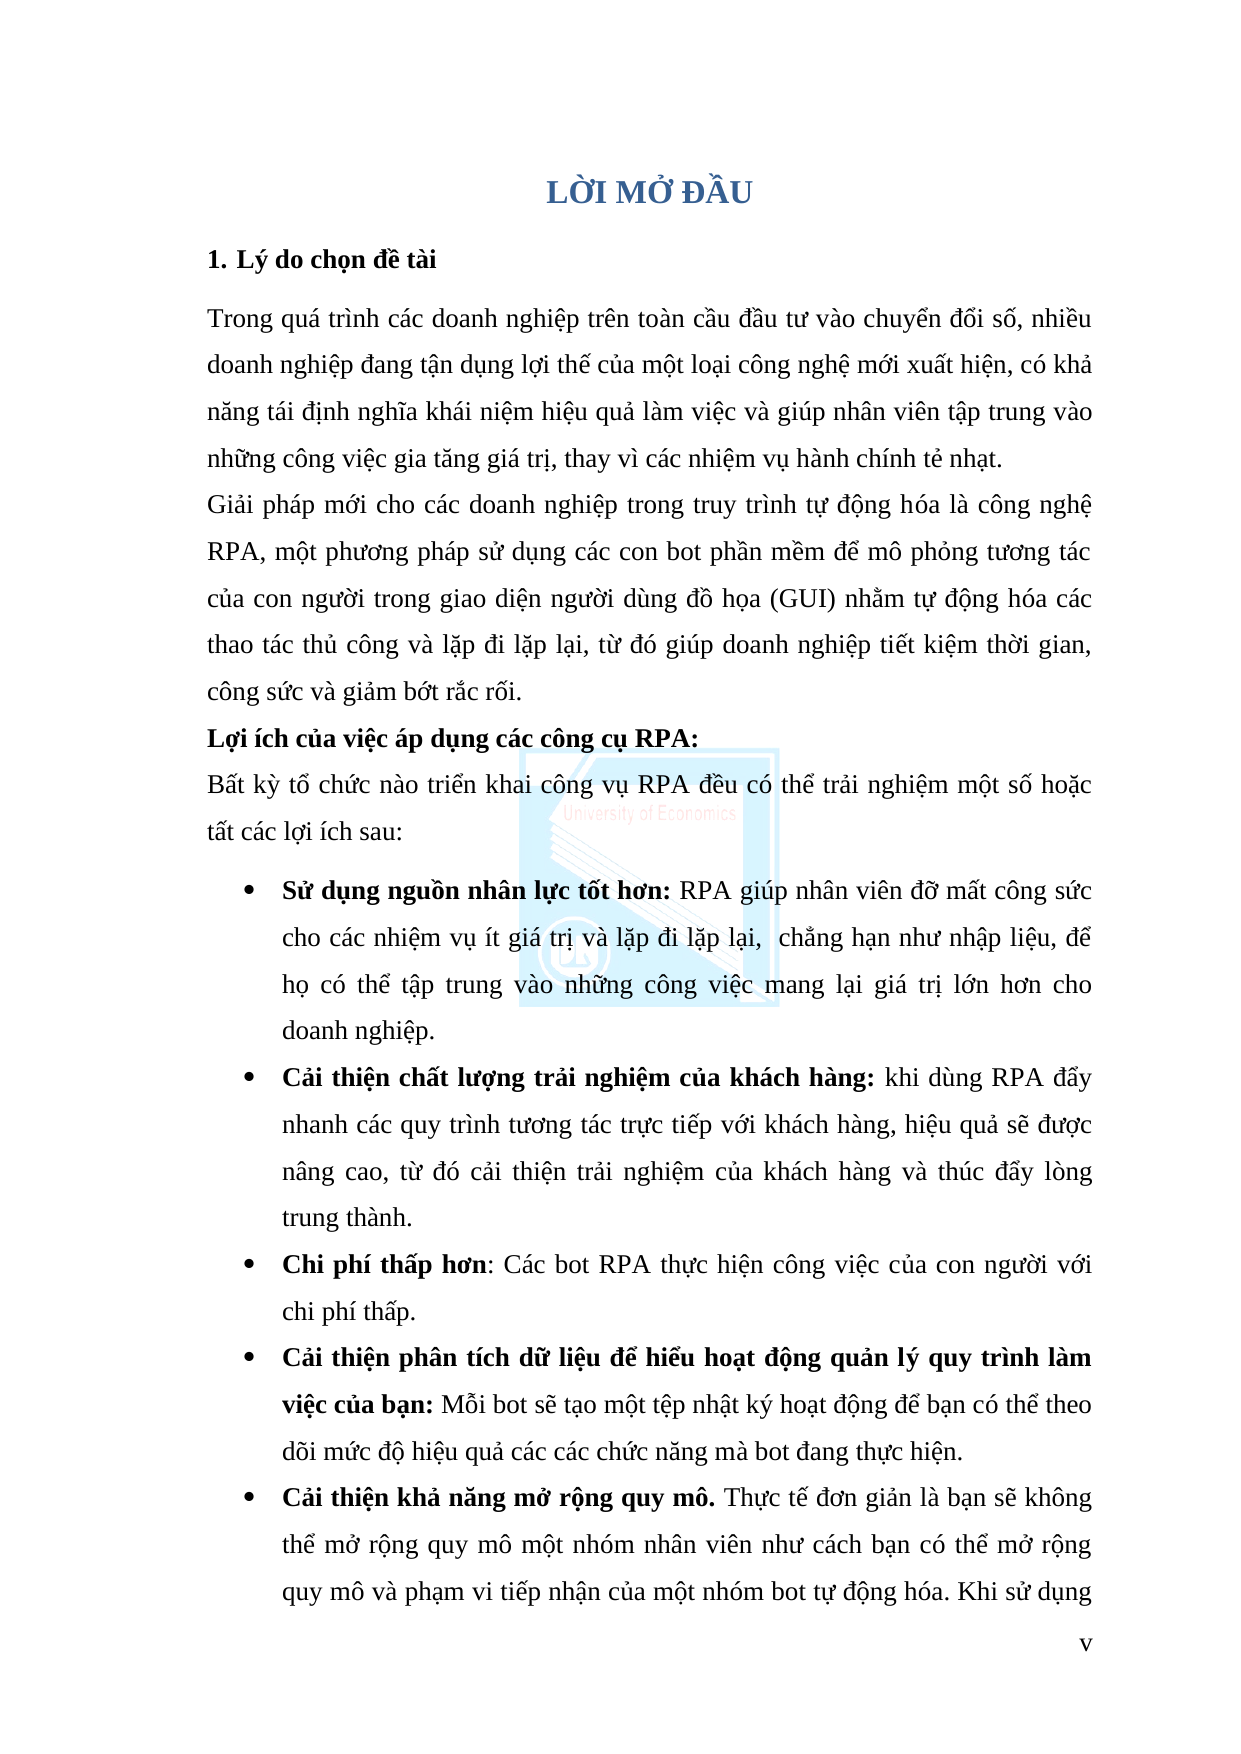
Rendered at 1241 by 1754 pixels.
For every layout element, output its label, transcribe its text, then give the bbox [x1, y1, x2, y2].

list Chi phí thấp hơn: Các bot RPA thực hiện công việc của con người với chi phí thấp. [244, 1248, 1092, 1326]
list Cải thiện chất lượng trải nghiệm của khách hàng: khi dùng RPA đẩy nhanh các quy trình tương tác trực tiếp với khách hàng, hiệu quả sẽ được nâng cao, từ đó cải thiện trải nghiệm của khách hàng và thúc đẩy lòng trung thành. [244, 1061, 1092, 1232]
list Sử dụng nguồn nhân lực tốt hơn: RPA giúp nhân viên đỡ mất công sức cho các nhiệm vụ ít giá trị và lặp đi lặp lại, chẳng hạn như nhập liệu, để họ có thể tập trung vào những công việc mang lại giá trị lớn hơn cho doanh nghiệp. [244, 874, 1092, 1046]
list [244, 1481, 1092, 1606]
list Lý do chọn đề tài [207, 243, 1092, 274]
list Cải thiện phân tích dữ liệu để hiểu hoạt động quản lý quy trình làm việc của bạn: Mỗi bot sẽ tạo một tệp nhật ký hoạt động để bạn có thể theo dõi mức độ hiệu quả các các chức năng mà bot đang thực hiện. [244, 1341, 1092, 1466]
text Giải pháp mới cho các doanh nghiệp trong truy trình tự động hóa là công nghệ RPA, một phương pháp sử dụng các con bot phần mềm để mô phỏng tương tác của con người trong giao diện người dùng đồ họa (GUI) nhằm tự động hóa các thao tác thủ công và lặp đi lặp lại, từ đó giúp doanh nghiệp tiết kiệm thời gian, công sức và giảm bớt rắc rối. [207, 488, 1092, 706]
subtitle LỜI MỞ ĐẦU [207, 173, 1092, 211]
text Trong quá trình các doanh nghiệp trên toàn cầu đầu tư vào chuyển đổi số, nhiều doanh nghiệp đang tận dụng lợi thế của một loại công nghệ mới xuất hiện, có khả năng tái định nghĩa khái niệm hiệu quả làm việc và giúp nhân viên tập trung vào những công việc gia tăng giá trị, thay vì các nhiệm vụ hành chính tẻ nhạt. [207, 302, 1092, 473]
text Lợi ích của việc áp dụng các công cụ RPA: [207, 722, 1092, 753]
text Bất kỳ tổ chức nào triển khai công vụ RPA đều có thể trải nghiệm một số hoặc tất các lợi ích sau: [207, 768, 1092, 846]
